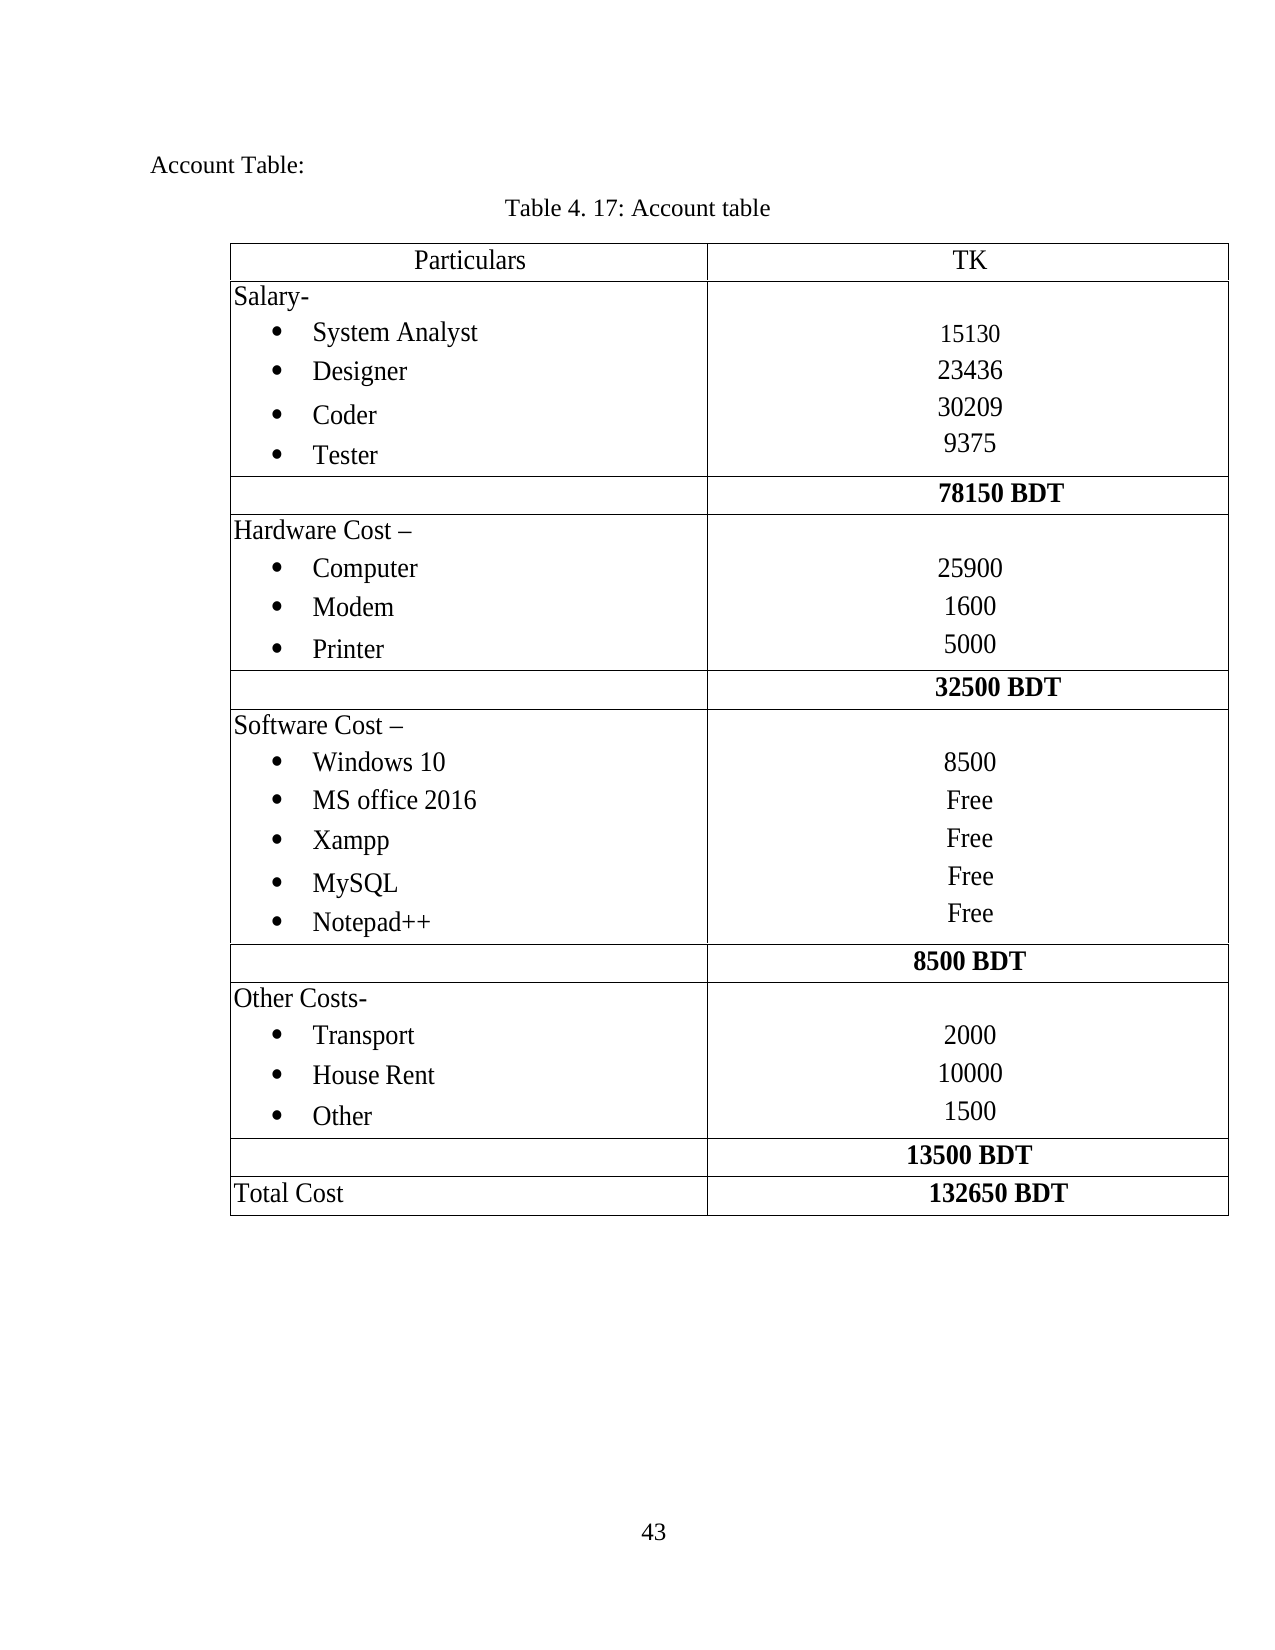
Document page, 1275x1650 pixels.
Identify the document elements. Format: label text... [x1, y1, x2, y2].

text Account Table: [150, 150, 1125, 179]
text Table 4. 17: Account table [150, 193, 1125, 222]
